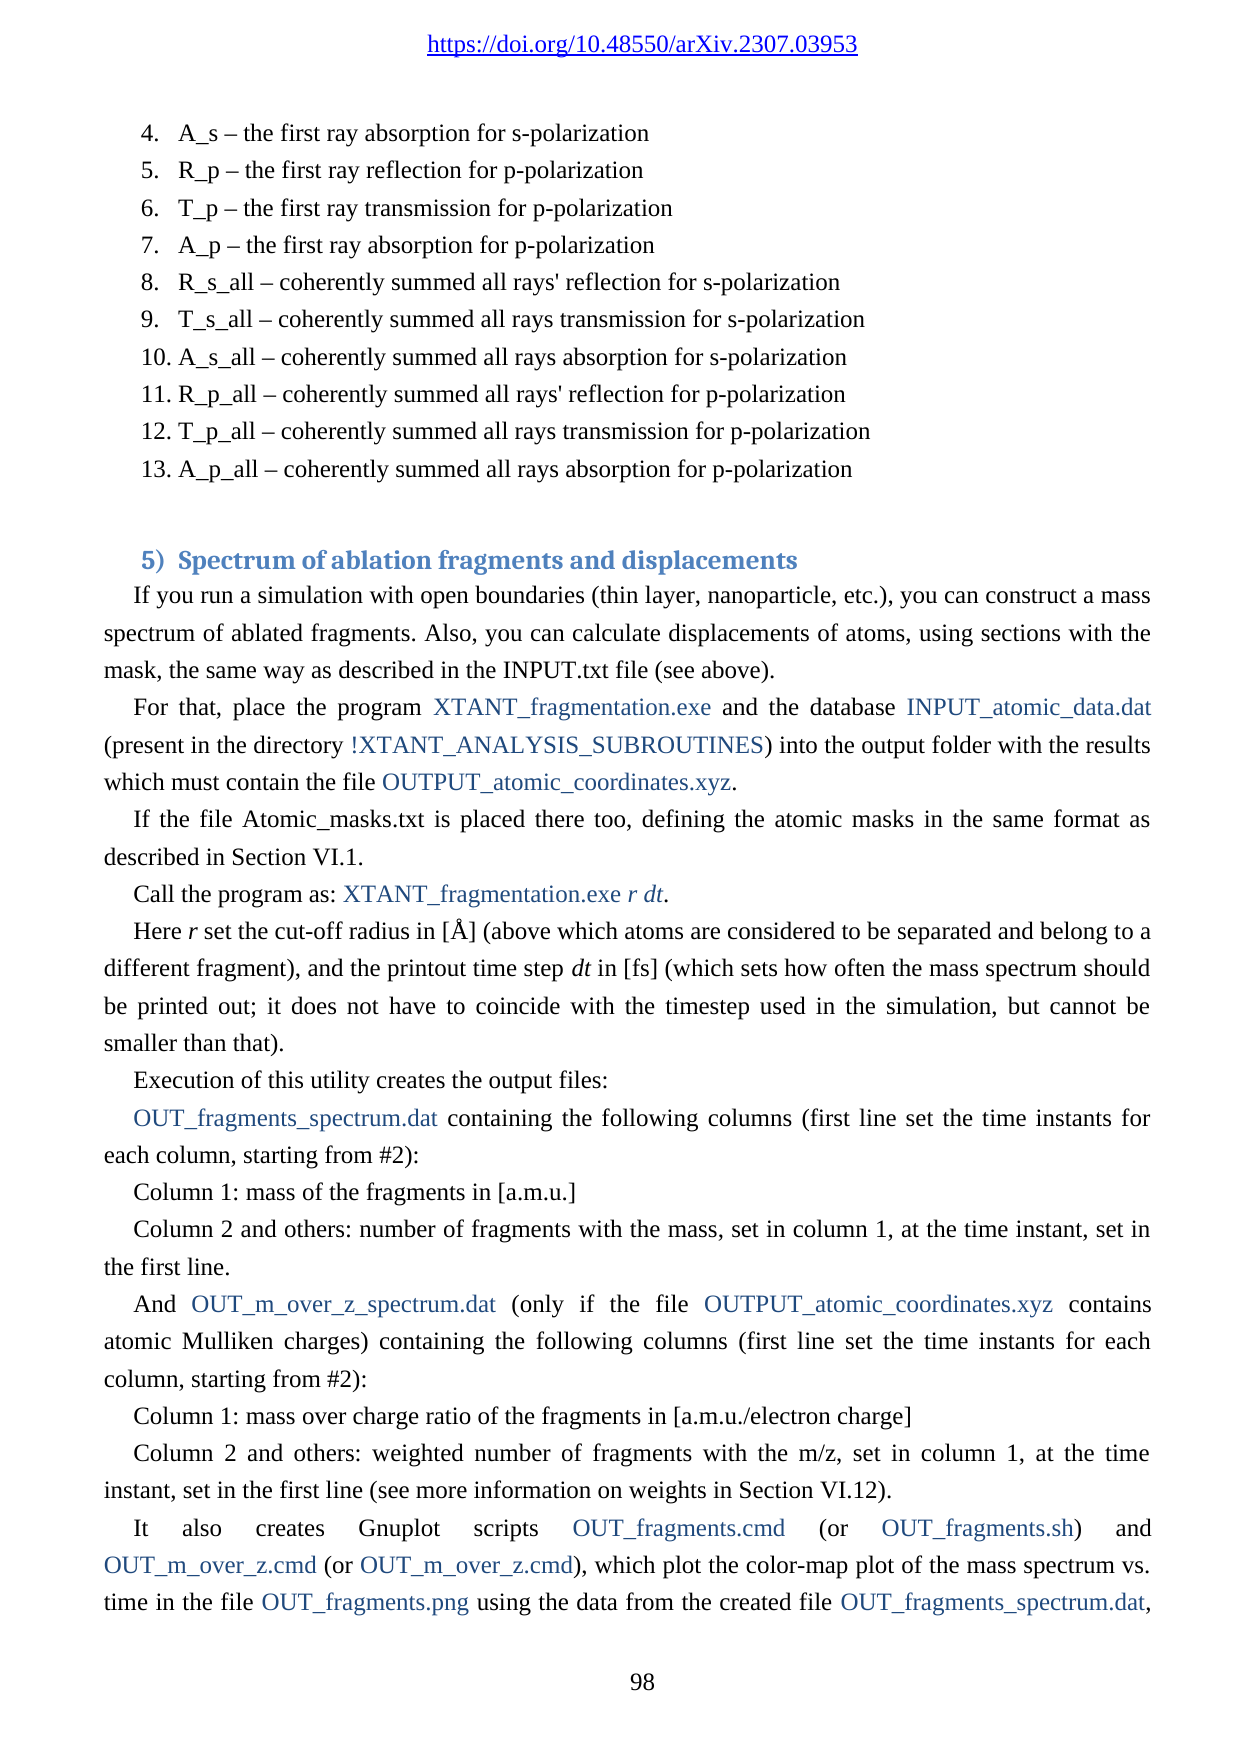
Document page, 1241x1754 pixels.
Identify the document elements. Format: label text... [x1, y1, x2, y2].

list A_p – the first ray absorption for p-polarization [141, 230, 1152, 259]
list R_p_all – coherently summed all rays' reflection for p-polarization [141, 379, 1152, 408]
text If the file Atomic_masks.txt is placed there too, defining the atomic masks in the same format as described in Section VI.1. [103, 804, 1152, 870]
text Here r set the cut-off radius in [Å] (above which atoms are considered to be separated and belong to a different fragment), and the printout time step dt in [fs] (which sets how often the mass spectrum should be printed out; it does not have to coincide with the timestep used in the simulation, but cannot be smaller than that). [103, 916, 1152, 1057]
subtitle Spectrum of ablation fragments and displacements [141, 545, 1152, 576]
list R_p – the first ray reflection for p-polarization [141, 155, 1152, 184]
text Column 2 and others: number of fragments with the mass, set in column 1, at the time instant, set in the first line. [103, 1214, 1152, 1281]
text Call the program as: XTANT_fragmentation.exe r dt. [103, 879, 1152, 908]
text OUT_fragments_spectrum.dat containing the following columns (first line set the time instants for each column, starting from #2): [103, 1103, 1152, 1169]
text Column 1: mass of the fragments in [a.m.u.] [103, 1177, 1152, 1206]
text Execution of this utility creates the output files: [103, 1065, 1152, 1094]
list T_s_all – coherently summed all rays transmission for s-polarization [141, 304, 1152, 333]
list A_p_all – coherently summed all rays absorption for p-polarization [141, 454, 1152, 482]
list T_p_all – coherently summed all rays transmission for p-polarization [141, 416, 1152, 445]
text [103, 1513, 1152, 1616]
list A_s_all – coherently summed all rays absorption for s-polarization [141, 342, 1152, 371]
text Column 2 and others: weighted number of fragments with the m/z, set in column 1, at the time instant, set in the first line (see more information on weights in Section VI.12). [103, 1438, 1152, 1504]
text For that, place the program XTANT_fragmentation.exe and the database INPUT_atomic_data.dat (present in the directory !XTANT_ANALYSIS_SUBROUTINES) into the output folder with the results which must contain the file OUTPUT_atomic_coordinates.xyz. [103, 692, 1152, 796]
text If you run a simulation with open boundaries (thin layer, nanoparticle, etc.), you can construct a mass spectrum of ablated fragments. Also, you can calculate displacements of atoms, using sections with the mask, the same way as described in the INPUT.txt file (see above). [103, 581, 1152, 684]
text And OUT_m_over_z_spectrum.dat (only if the file OUTPUT_atomic_coordinates.xyz contains atomic Mulliken charges) containing the following columns (first line set the time instants for each column, starting from #2): [103, 1289, 1152, 1392]
text Column 1: mass over charge ratio of the fragments in [a.m.u./electron charge] [103, 1401, 1152, 1430]
list A_s – the first ray absorption for s-polarization [141, 118, 1152, 147]
list R_s_all – coherently summed all rays' reflection for s-polarization [141, 267, 1152, 296]
list T_p – the first ray transmission for p-polarization [141, 193, 1152, 221]
